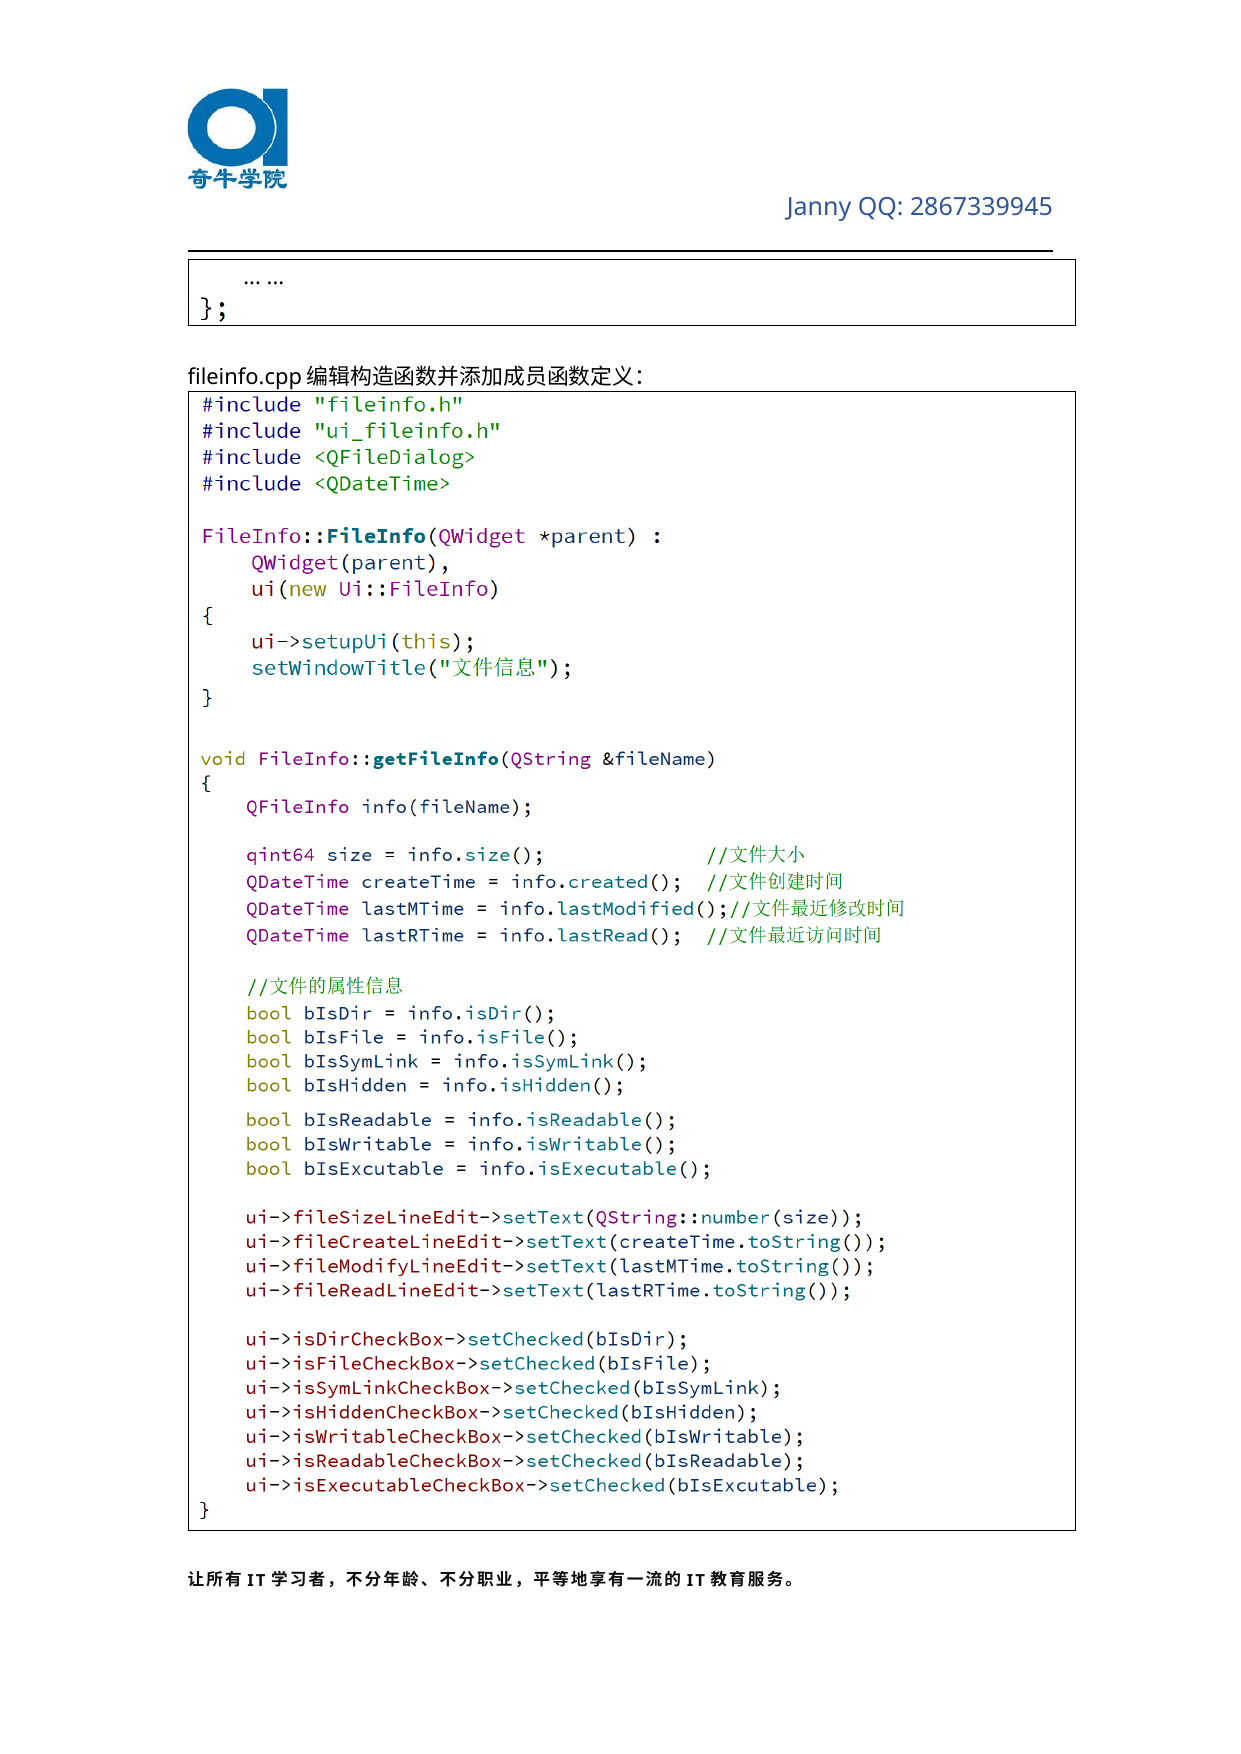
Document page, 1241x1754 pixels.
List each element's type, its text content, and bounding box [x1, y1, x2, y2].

picture [199, 392, 699, 712]
picture [199, 1107, 886, 1520]
table_header ... ... ... ... [189, 260, 1075, 325]
picture [199, 292, 241, 325]
text fileinfo.cpp编辑构造函数并添加成员函数定义： [187, 358, 1053, 391]
picture [199, 749, 907, 1096]
table_header [189, 392, 1075, 1529]
picture [187, 88, 288, 189]
